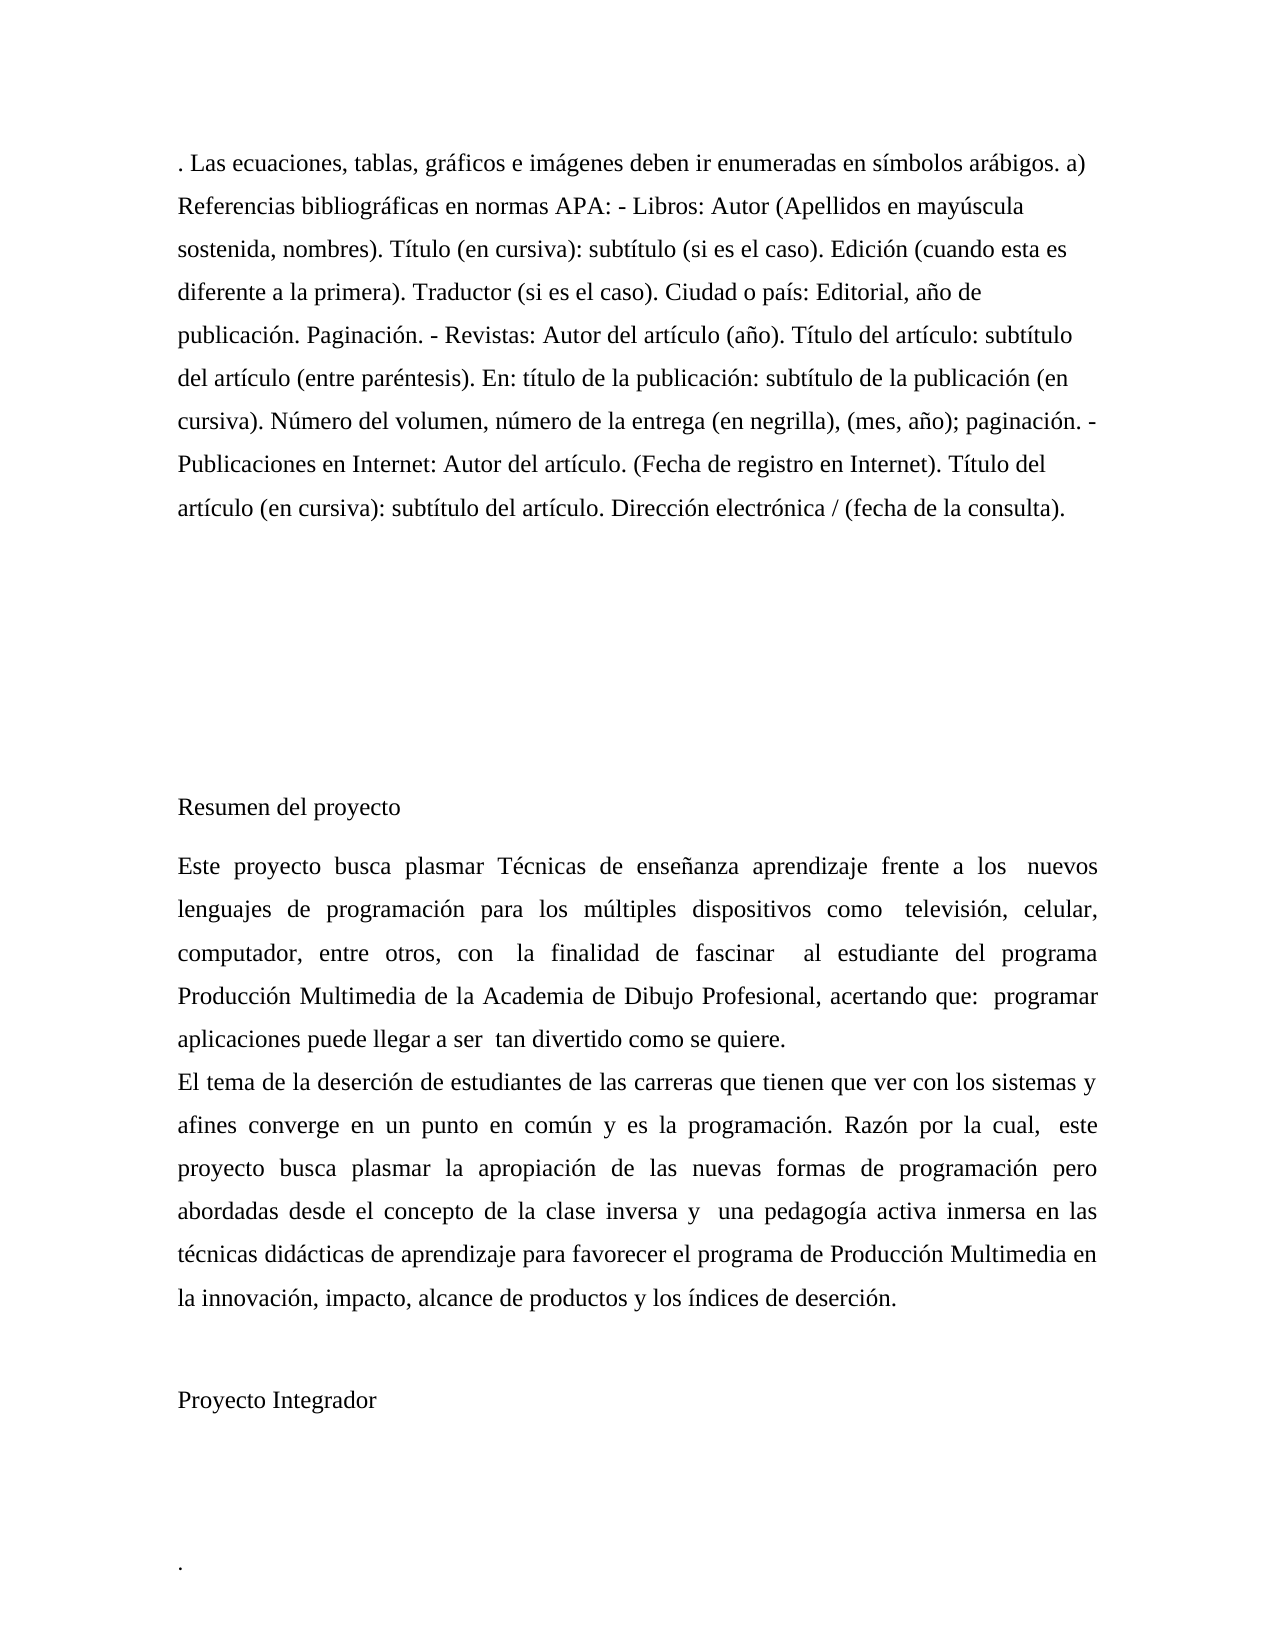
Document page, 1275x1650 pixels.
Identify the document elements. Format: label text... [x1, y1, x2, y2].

text Resumen del proyecto [177, 792, 1098, 820]
text Proyecto Integrador [177, 1386, 1098, 1414]
text El tema de la deserción de estudiantes de las carreras que tienen que ver con los sistemas y afines converge en un punto en común y es la programación. Razón por la cual, este proyecto busca plasmar la apropiación de las nuevas formas de programación pero abordadas desde el concepto de la clase inversa y una pedagogía activa inmersa en las técnicas didácticas de aprendizaje para favorecer el programa de Producción Multimedia en la innovación, impacto, alcance de productos y los índices de deserción. [177, 1067, 1098, 1311]
text Este proyecto busca plasmar Técnicas de enseñanza aprendizaje frente a los nuevos lenguajes de programación para los múltiples dispositivos como televisión, celular, computador, entre otros, con la finalidad de fascinar al estudiante del programa Producción Multimedia de la Academia de Dibujo Profesional, acertando que: programar aplicaciones puede llegar a ser tan divertido como se quiere. [177, 851, 1098, 1053]
text . Las ecuaciones, tablas, gráficos e imágenes deben ir enumeradas en símbolos arábigos. a) Referencias bibliográficas en normas APA: - Libros: Autor (Apellidos en mayúscula sostenida, nombres). Título (en cursiva): subtítulo (si es el caso). Edición (cuando esta es diferente a la primera). Traductor (si es el caso). Ciudad o país: Editorial, año de publicación. Paginación. - Revistas: Autor del artículo (año). Título del artículo: subtítulo del artículo (entre paréntesis). En: título de la publicación: subtítulo de la publicación (en cursiva). Número del volumen, número de la entrega (en negrilla), (mes, año); paginación. - Publicaciones en Internet: Autor del artículo. (Fecha de registro en Internet). Título del artículo (en cursiva): subtítulo del artículo. Dirección electrónica / (fecha de la consulta). [177, 148, 1098, 521]
